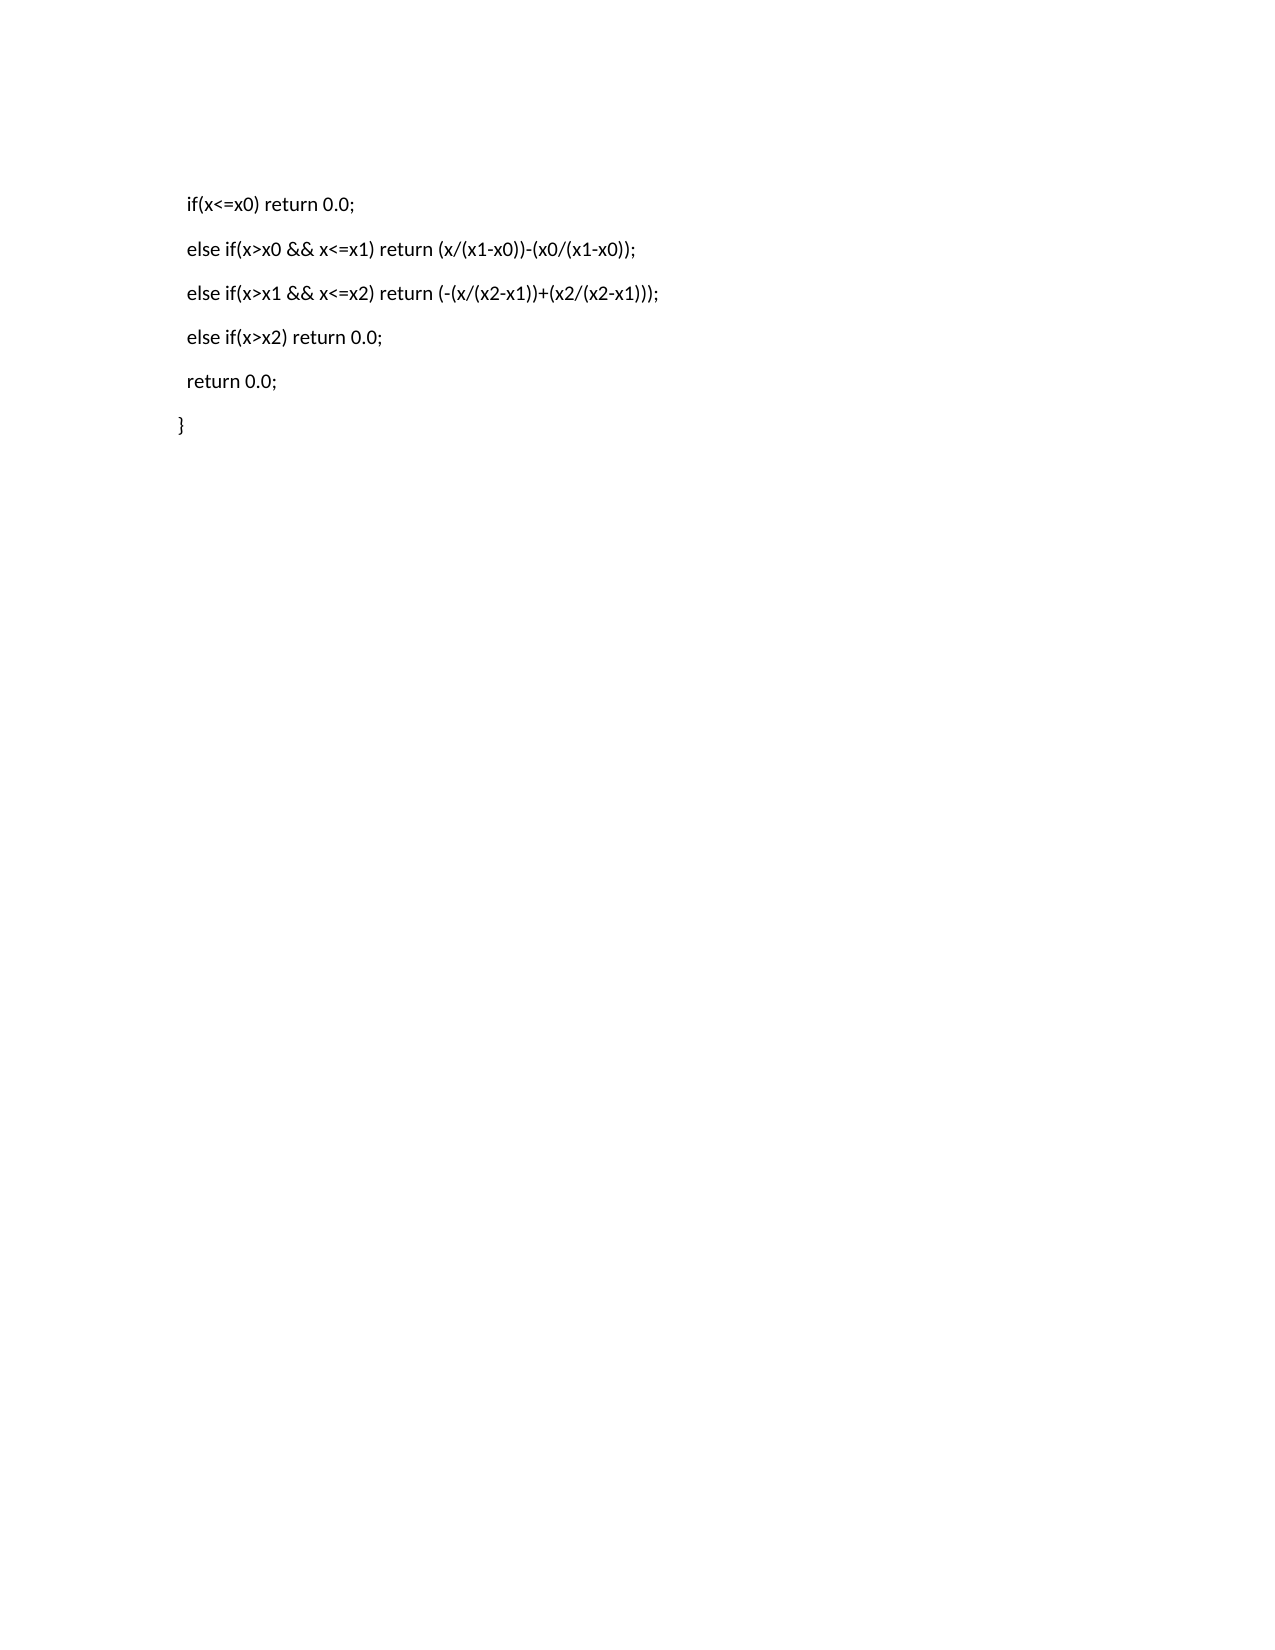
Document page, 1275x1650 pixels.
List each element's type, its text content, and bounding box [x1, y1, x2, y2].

text else if(x>x2) return 0.0; [177, 324, 1098, 349]
text else if(x>x1 && x<=x2) return (-(x/(x2-x1))+(x2/(x2-x1))); [177, 280, 1098, 305]
text else if(x>x0 && x<=x1) return (x/(x1-x0))-(x0/(x1-x0)); [177, 236, 1098, 261]
text return 0.0; [177, 368, 1098, 393]
text } [177, 412, 1098, 437]
text if(x<=x0) return 0.0; [177, 192, 1098, 217]
